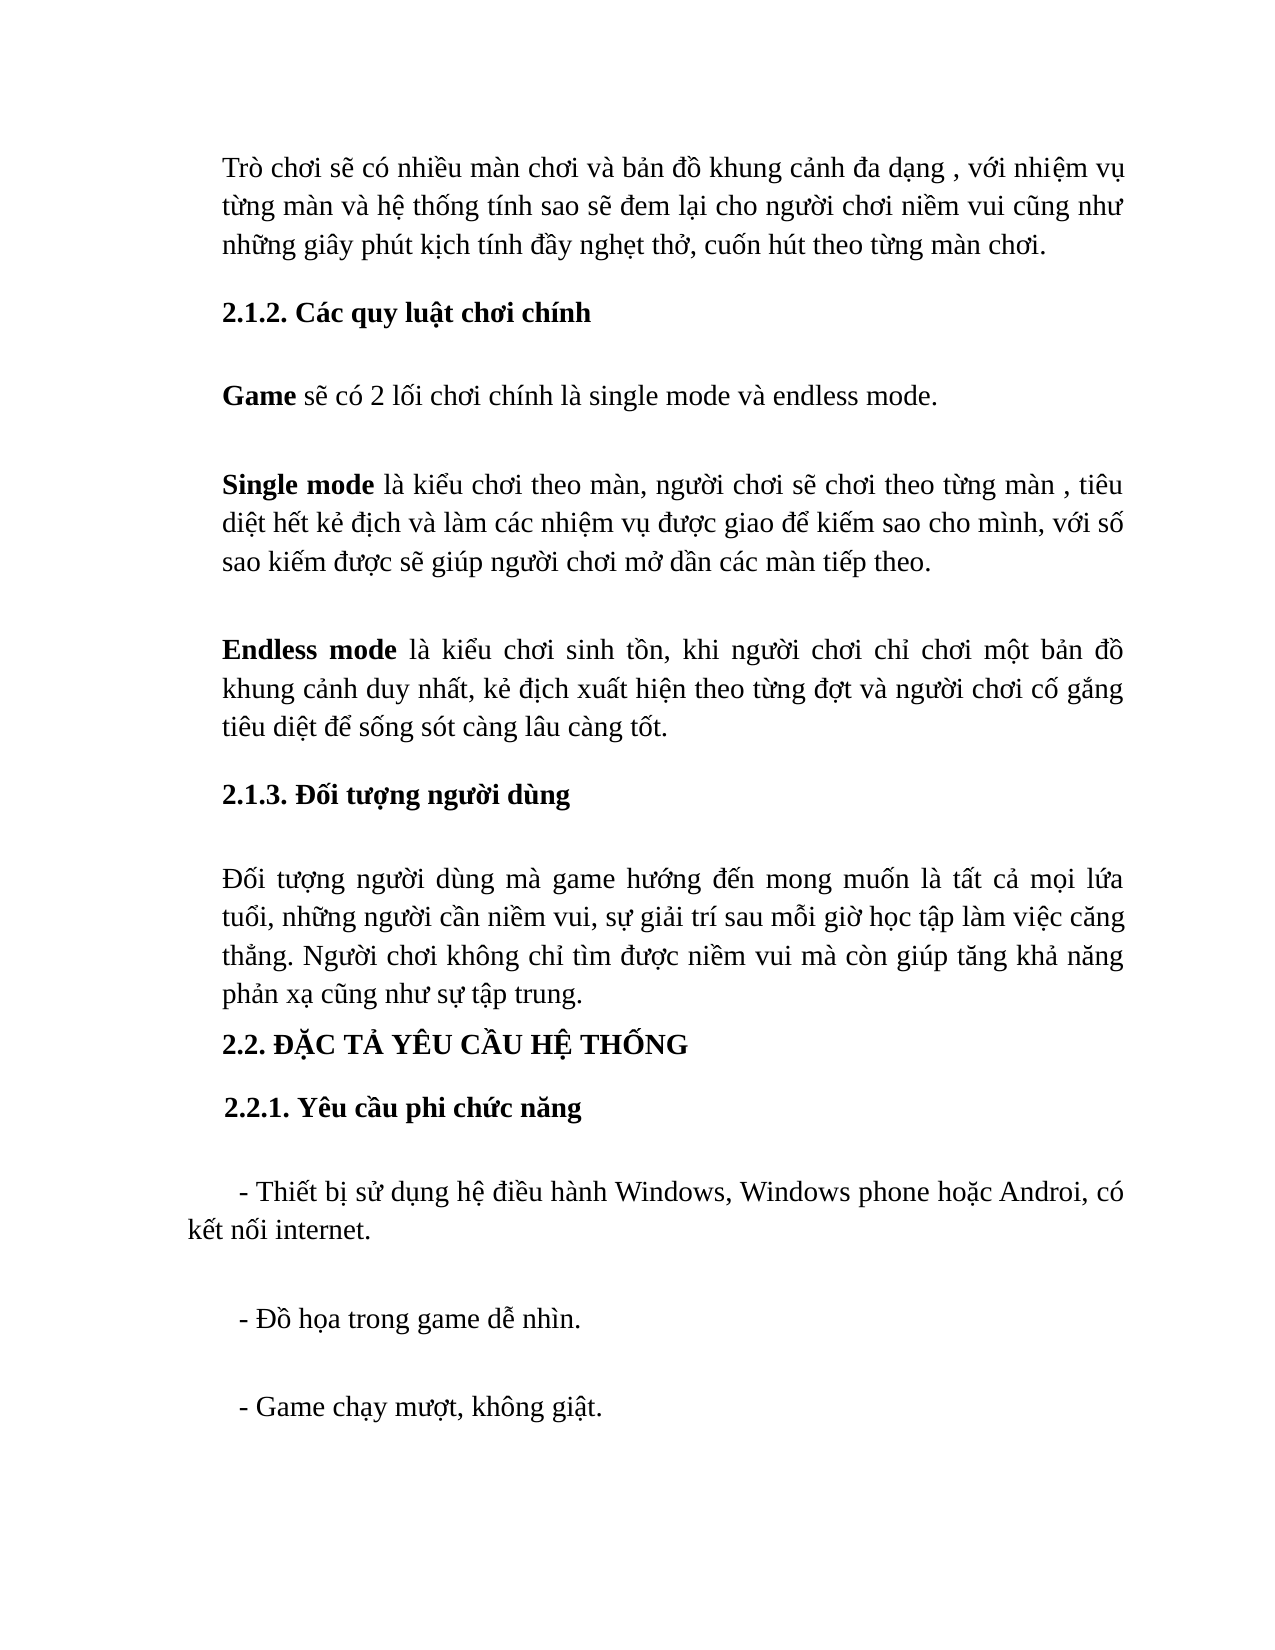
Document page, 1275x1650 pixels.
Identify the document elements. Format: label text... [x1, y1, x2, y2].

subtitle 2.2.1. Yêu cầu phi chức năng [187, 1090, 1125, 1124]
text Single mode là kiểu chơi theo màn, người chơi sẽ chơi theo từng màn , tiêu diệt hết kẻ địch và làm các nhiệm vụ được giao để kiếm sao cho mình, với số sao kiếm được sẽ giúp người chơi mở dần các màn tiếp theo. [222, 467, 1125, 577]
subtitle 2.1.2. Các quy luật chơi chính [222, 295, 1125, 328]
text Endless mode là kiểu chơi sinh tồn, khi người chơi chỉ chơi một bản đồ khung cảnh duy nhất, kẻ địch xuất hiện theo từng đợt và người chơi cố gắng tiêu diệt để sống sót càng lâu càng tốt. [222, 632, 1125, 743]
subtitle 2.2. ĐẶC TẢ YÊU CẦU HỆ THỐNG [222, 1027, 1125, 1061]
text Game sẽ có 2 lối chơi chính là single mode và endless mode. [222, 378, 1125, 412]
subtitle 2.1.3. Đối tượng người dùng [222, 777, 1125, 811]
text - Đồ họa trong game dễ nhìn. [187, 1301, 1125, 1334]
text - Thiết bị sử dụng hệ điều hành Windows, Windows phone hoặc Androi, có kết nối internet. [187, 1174, 1125, 1246]
text Đối tượng người dùng mà game hướng đến mong muốn là tất cả mọi lứa tuổi, những người cần niềm vui, sự giải trí sau mỗi giờ học tập làm việc căng thẳng. Người chơi không chỉ tìm được niềm vui mà còn giúp tăng khả năng phản xạ cũng như sự tập trung. [222, 861, 1125, 1010]
text - Game chạy mượt, không giật. [187, 1389, 1125, 1423]
text Trò chơi sẽ có nhiều màn chơi và bản đồ khung cảnh đa dạng , với nhiệm vụ từng màn và hệ thống tính sao sẽ đem lại cho người chơi niềm vui cũng như những giây phút kịch tính đầy nghẹt thở, cuốn hút theo từng màn chơi. [222, 150, 1125, 261]
